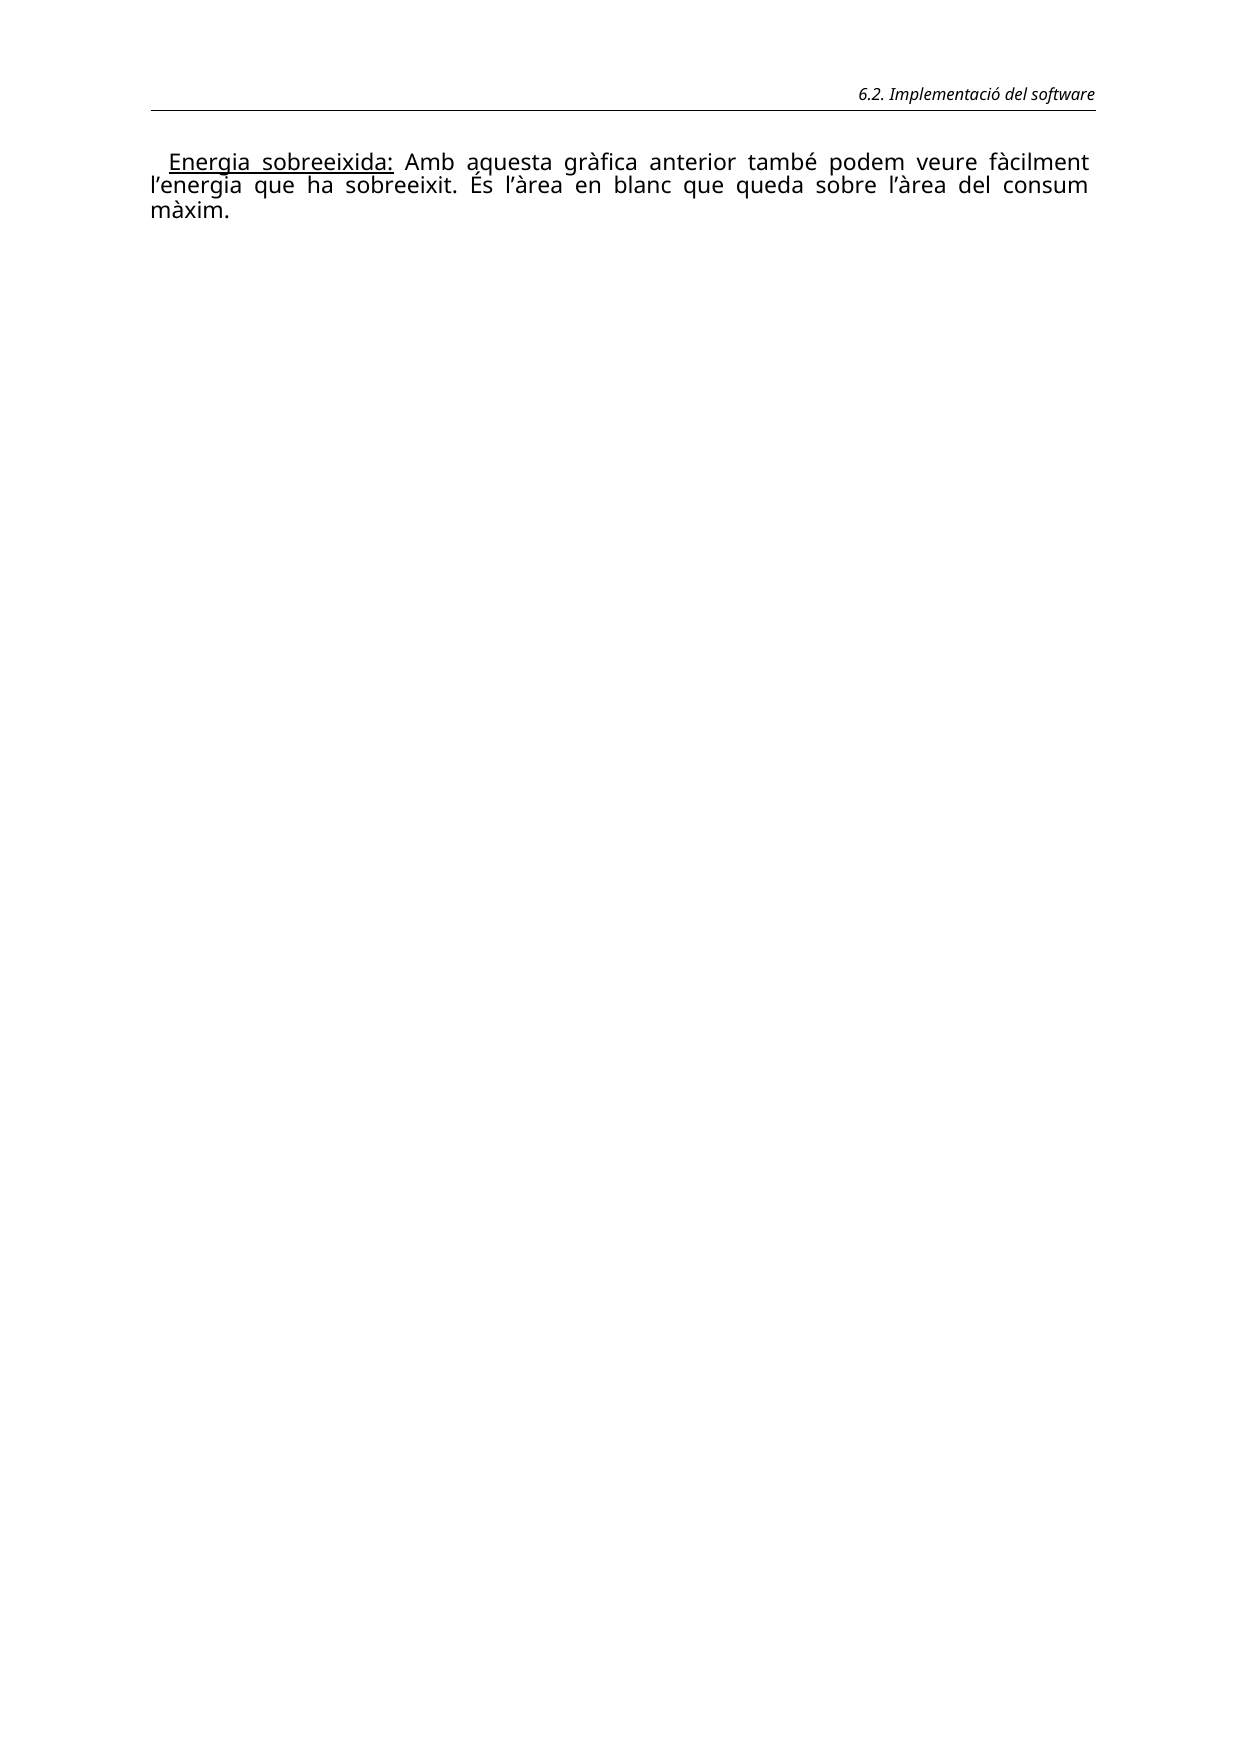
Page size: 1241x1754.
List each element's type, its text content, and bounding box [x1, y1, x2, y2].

text Energia sobreeixida: Amb aquesta gràfica anterior també podem veure fàcilment l’energia que ha sobreeixit. És l’àrea en blanc que queda sobre l’àrea del consum màxim. [150, 150, 1090, 225]
